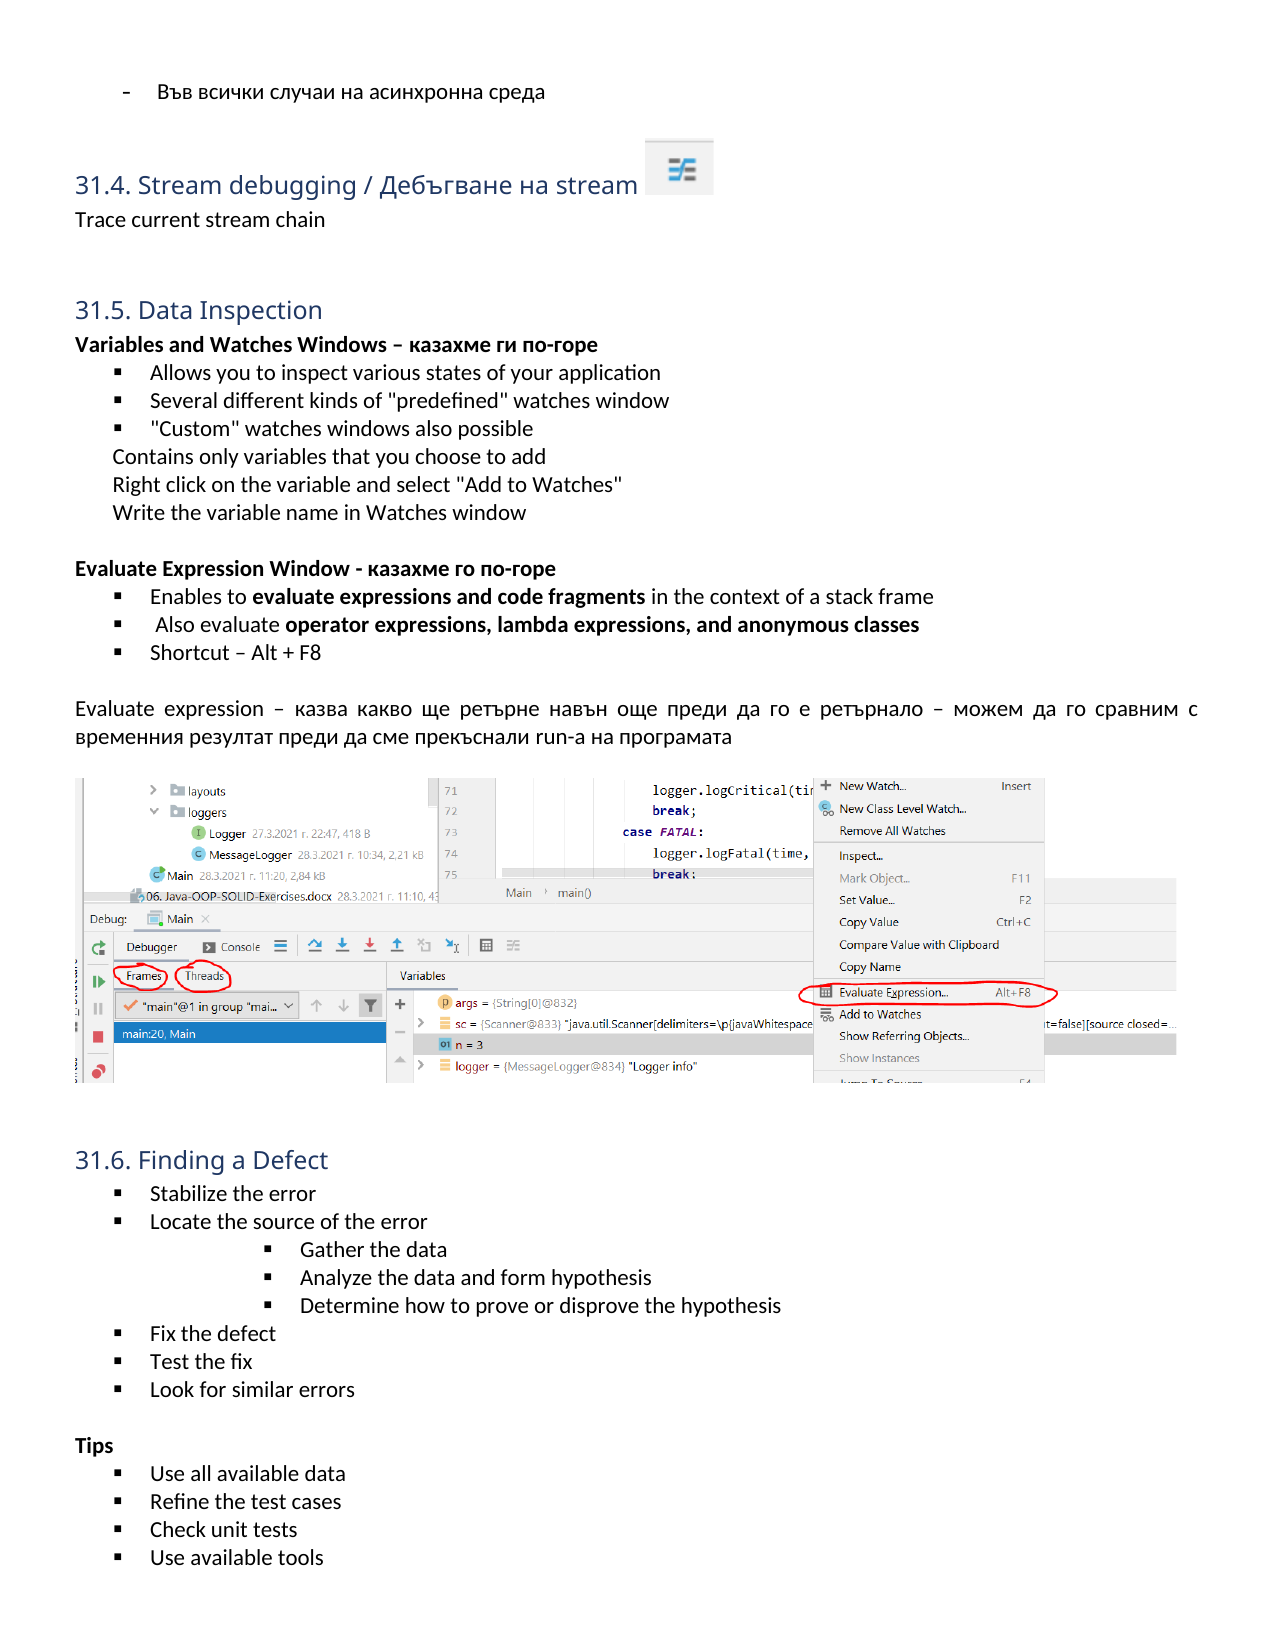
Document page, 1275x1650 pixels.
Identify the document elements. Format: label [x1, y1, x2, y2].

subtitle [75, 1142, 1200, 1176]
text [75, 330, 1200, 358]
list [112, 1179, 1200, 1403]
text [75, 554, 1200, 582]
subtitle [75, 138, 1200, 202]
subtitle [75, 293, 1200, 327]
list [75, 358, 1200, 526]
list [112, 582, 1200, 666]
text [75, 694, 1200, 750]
picture [75, 778, 1177, 1083]
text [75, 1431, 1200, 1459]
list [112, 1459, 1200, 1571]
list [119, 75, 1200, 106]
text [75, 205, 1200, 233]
picture [645, 138, 714, 195]
